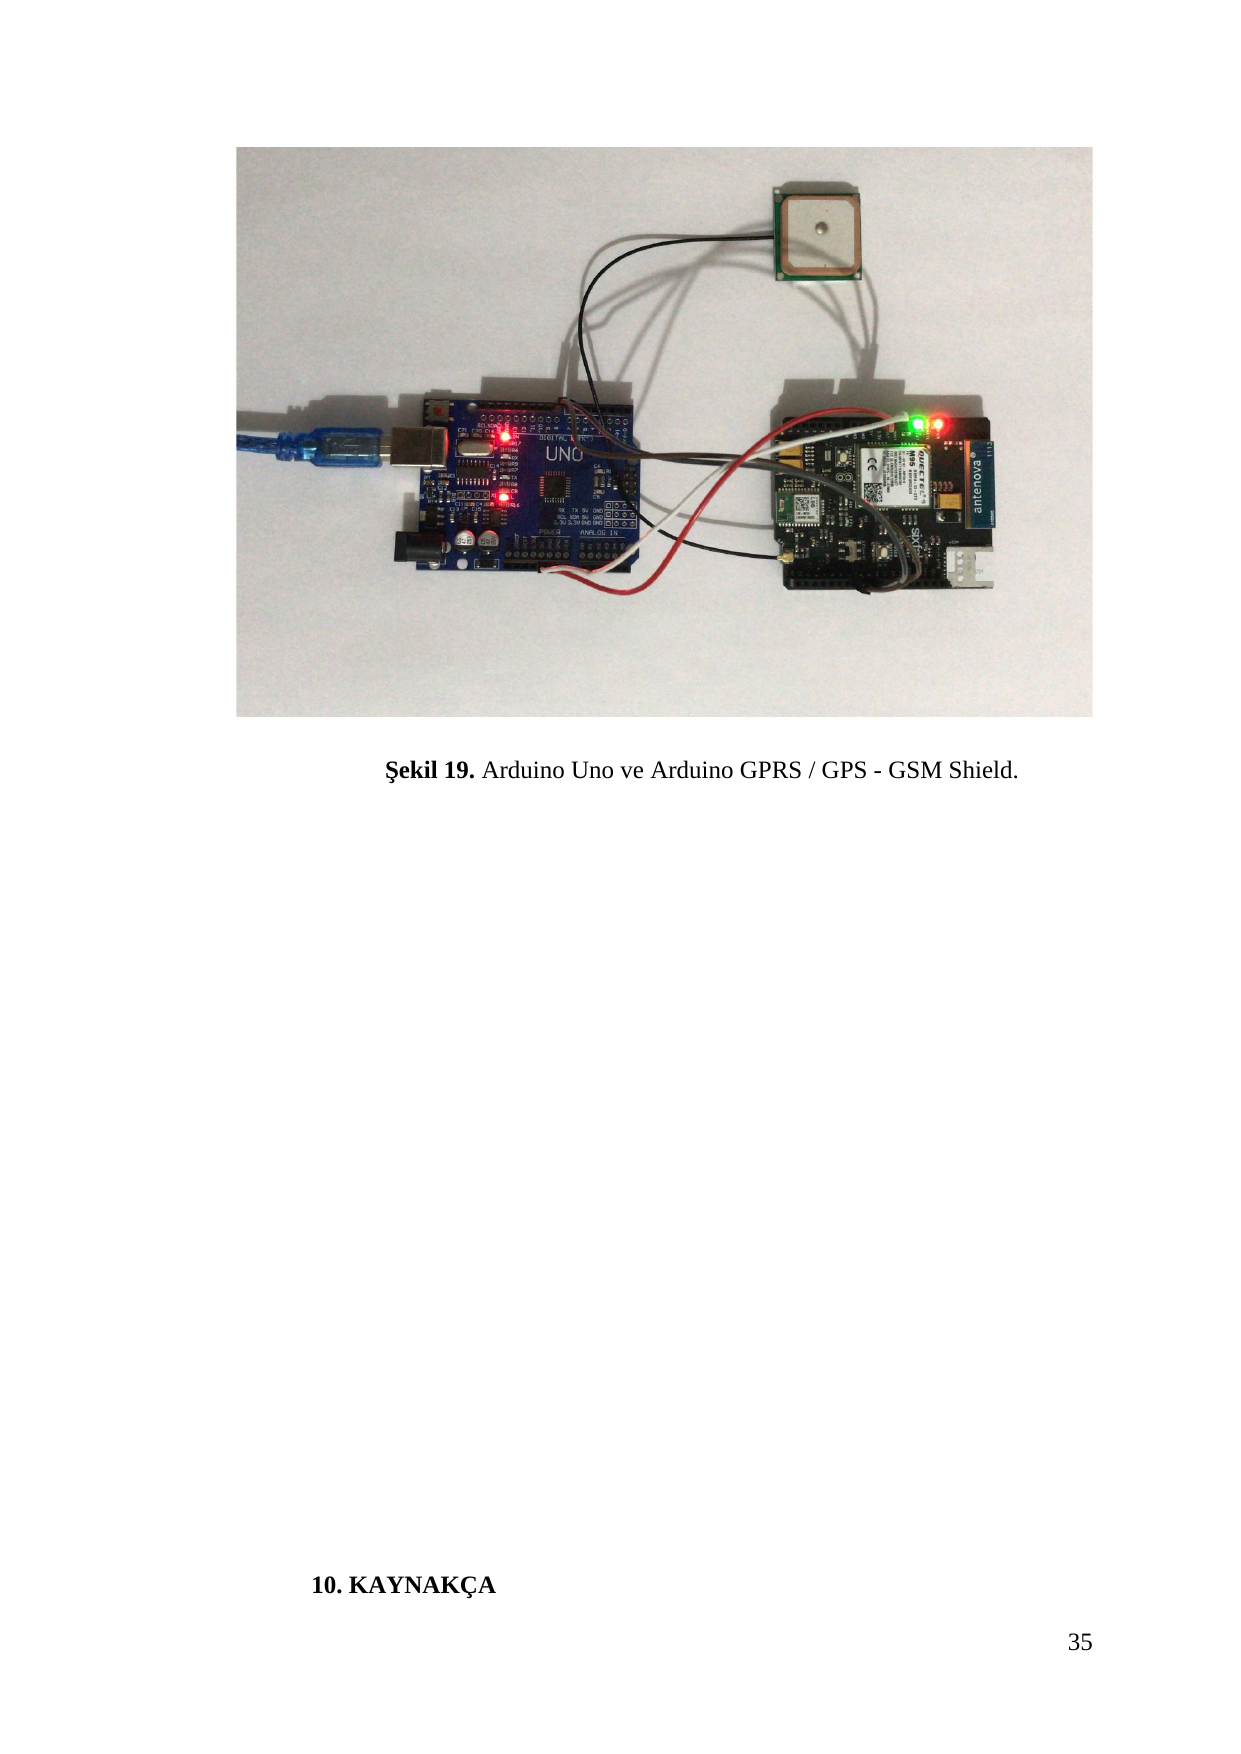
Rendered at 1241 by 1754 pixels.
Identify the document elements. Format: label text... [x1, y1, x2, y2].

text Şekil 19. Arduino Uno ve Arduino GPRS / GPS - GSM Shield. [236, 756, 1092, 784]
text 10. KAYNAKÇA [236, 1571, 1092, 1599]
picture [236, 147, 1093, 717]
